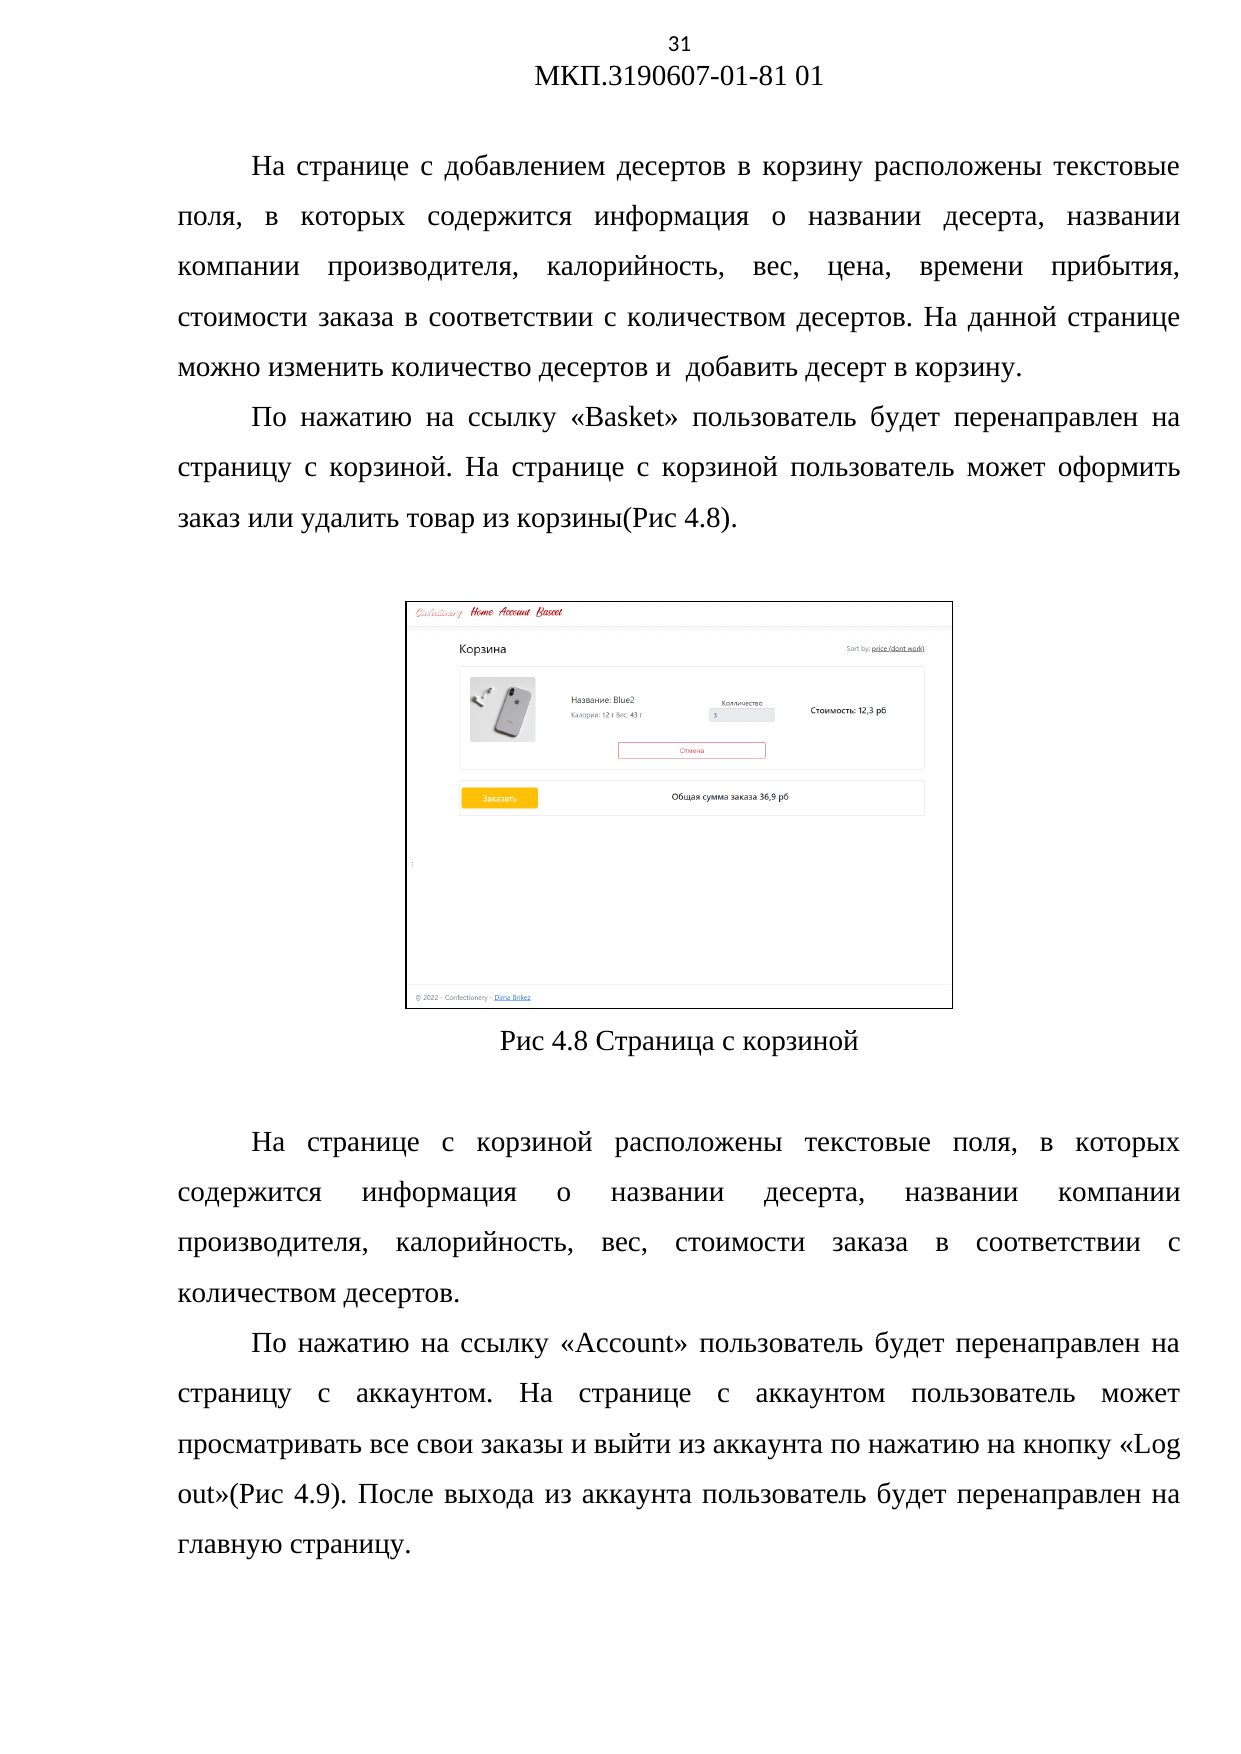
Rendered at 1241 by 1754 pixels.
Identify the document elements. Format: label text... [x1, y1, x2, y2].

text Рис 4.8 Страница с корзиной [177, 1023, 1181, 1057]
text По нажатию на ссылку «Basket» пользователь будет перенаправлен на страницу с корзиной. На странице с корзиной пользователь может оформить заказ или удалить товар из корзины(Рис 4.8). [177, 399, 1181, 533]
text На странице с добавлением десертов в корзину расположены текстовые поля, в которых содержится информация о названии десерта, названии компании производителя, калорийность, вес, цена, времени прибытия, стоимости заказа в соответствии с количеством десертов. На данной странице можно изменить количество десертов и добавить десерт в корзину. [177, 148, 1181, 382]
text На странице с корзиной расположены текстовые поля, в которых содержится информация о названии десерта, названии компании производителя, калорийность, вес, стоимости заказа в соответствии с количеством десертов. [177, 1124, 1181, 1308]
picture [407, 602, 952, 1008]
text По нажатию на ссылку «Account» пользователь будет перенаправлен на страницу с аккаунтом. На странице с аккаунтом пользователь может просматривать все свои заказы и выйти из аккаунта по нажатию на кнопку «Log out»(Рис 4.9). После выхода из аккаунта пользователь будет перенаправлен на главную страницу. [177, 1325, 1181, 1560]
